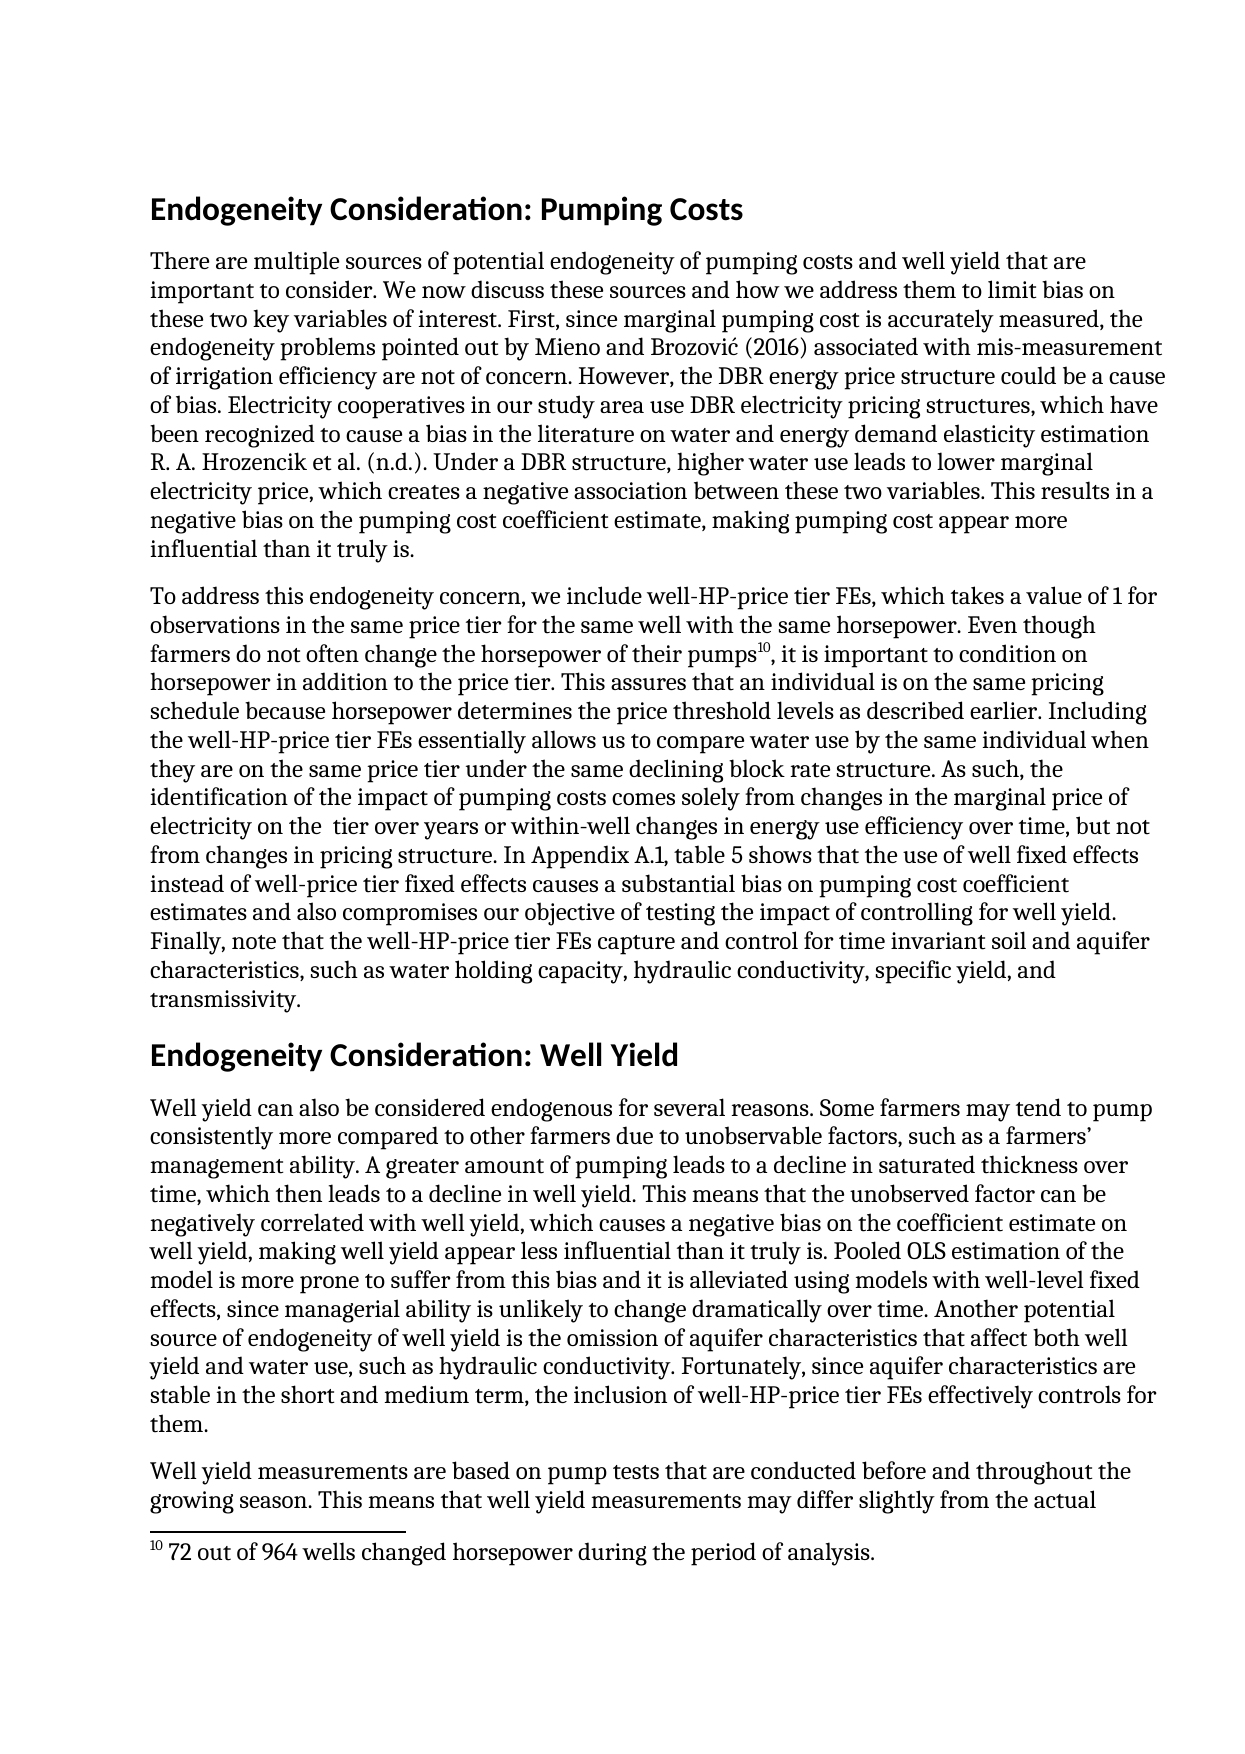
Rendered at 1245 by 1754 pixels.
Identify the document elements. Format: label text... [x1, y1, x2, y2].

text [150, 1457, 1170, 1515]
subtitle Endogeneity Consideration: Well Yield [150, 1034, 1170, 1075]
text To address this endogeneity concern, we include well-HP-price tier FEs, which takes a value of 1 for observations in the same price tier for the same well with the same horsepower. Even though farmers do not often change the horsepower of their pumps, it is important to condition on horsepower in addition to the price tier. This assures that an individual is on the same pricing schedule because horsepower determines the price threshold levels as described earlier. Including the well-HP-price tier FEs essentially allows us to compare water use by the same individual when they are on the same price tier under the same declining block rate structure. As such, the identification of the impact of pumping costs comes solely from changes in the marginal price of electricity on the tier over years or within-well changes in energy use efficiency over time, but not from changes in pricing structure. In Appendix A.1, table shows that the use of well fixed effects instead of well-price tier fixed effects causes a substantial bias on pumping cost coefficient estimates and also compromises our objective of testing the impact of controlling for well yield. Finally, note that the well-HP-price tier FEs capture and control for time invariant soil and aquifer characteristics, such as water holding capacity, hydraulic conductivity, specific yield, and transmissivity. [150, 582, 1170, 1013]
text There are multiple sources of potential endogeneity of pumping costs and well yield that are important to consider. We now discuss these sources and how we address them to limit bias on these two key variables of interest. First, since marginal pumping cost is accurately measured, the endogeneity problems pointed out by Mieno and Brozović (2016) associated with mis-measurement of irrigation efficiency are not of concern. However, the DBR energy price structure could be a cause of bias. Electricity cooperatives in our study area use DBR electricity pricing structures, which have been recognized to cause a bias in the literature on water and energy demand elasticity estimation R. A. Hrozencik et al. (n.d.). Under a DBR structure, higher water use leads to lower marginal electricity price, which creates a negative association between these two variables. This results in a negative bias on the pumping cost coefficient estimate, making pumping cost appear more influential than it truly is. [150, 247, 1170, 563]
text Well yield can also be considered endogenous for several reasons. Some farmers may tend to pump consistently more compared to other farmers due to unobservable factors, such as a farmers’ management ability. A greater amount of pumping leads to a decline in saturated thickness over time, which then leads to a decline in well yield. This means that the unobserved factor can be negatively correlated with well yield, which causes a negative bias on the coefficient estimate on well yield, making well yield appear less influential than it truly is. Pooled OLS estimation of the model is more prone to suffer from this bias and it is alleviated using models with well-level fixed effects, since managerial ability is unlikely to change dramatically over time. Another potential source of endogeneity of well yield is the omission of aquifer characteristics that affect both well yield and water use, such as hydraulic conductivity. Fortunately, since aquifer characteristics are stable in the short and medium term, the inclusion of well-HP-price tier FEs effectively controls for them. [150, 1093, 1170, 1438]
subtitle Endogeneity Consideration: Pumping Costs [150, 187, 1170, 228]
